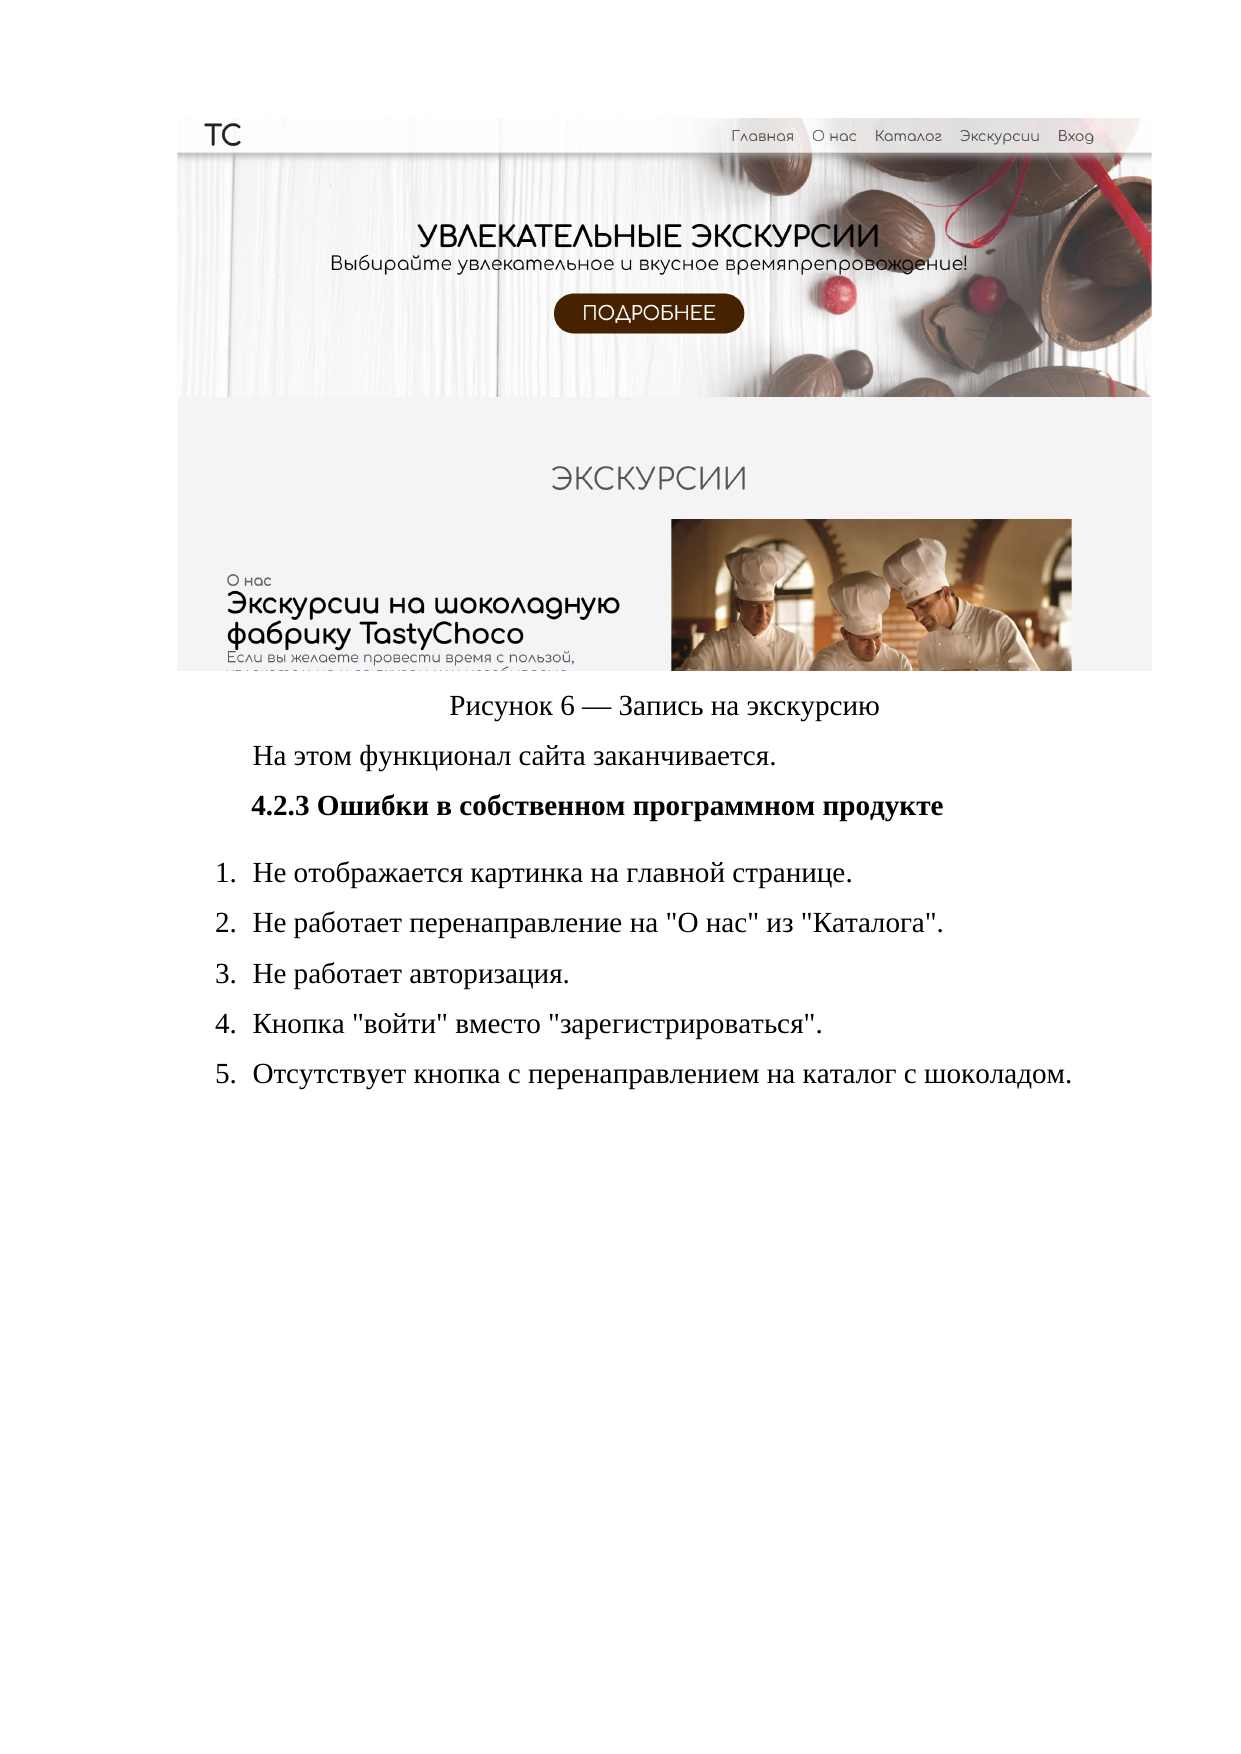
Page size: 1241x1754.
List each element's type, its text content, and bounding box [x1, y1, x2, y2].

list Не отображается картинка на главной странице. [215, 855, 1152, 889]
list Не работает перенаправление на "О нас" из "Каталога". [215, 906, 1152, 939]
subtitle 4.2.3 Ошибки в собственном программном продукте [177, 788, 1152, 822]
text Рисунок 6 –– Запись на экскурсию [177, 688, 1152, 721]
text На этом функционал сайта заканчивается. [177, 738, 1152, 772]
list Отсутствует кнопка с перенаправлением на каталог с шоколадом. [215, 1057, 1152, 1090]
list Не работает авторизация. [215, 956, 1152, 989]
list Кнопка "войти" вместо "зарегистрироваться". [215, 1006, 1152, 1040]
picture [177, 118, 1152, 671]
